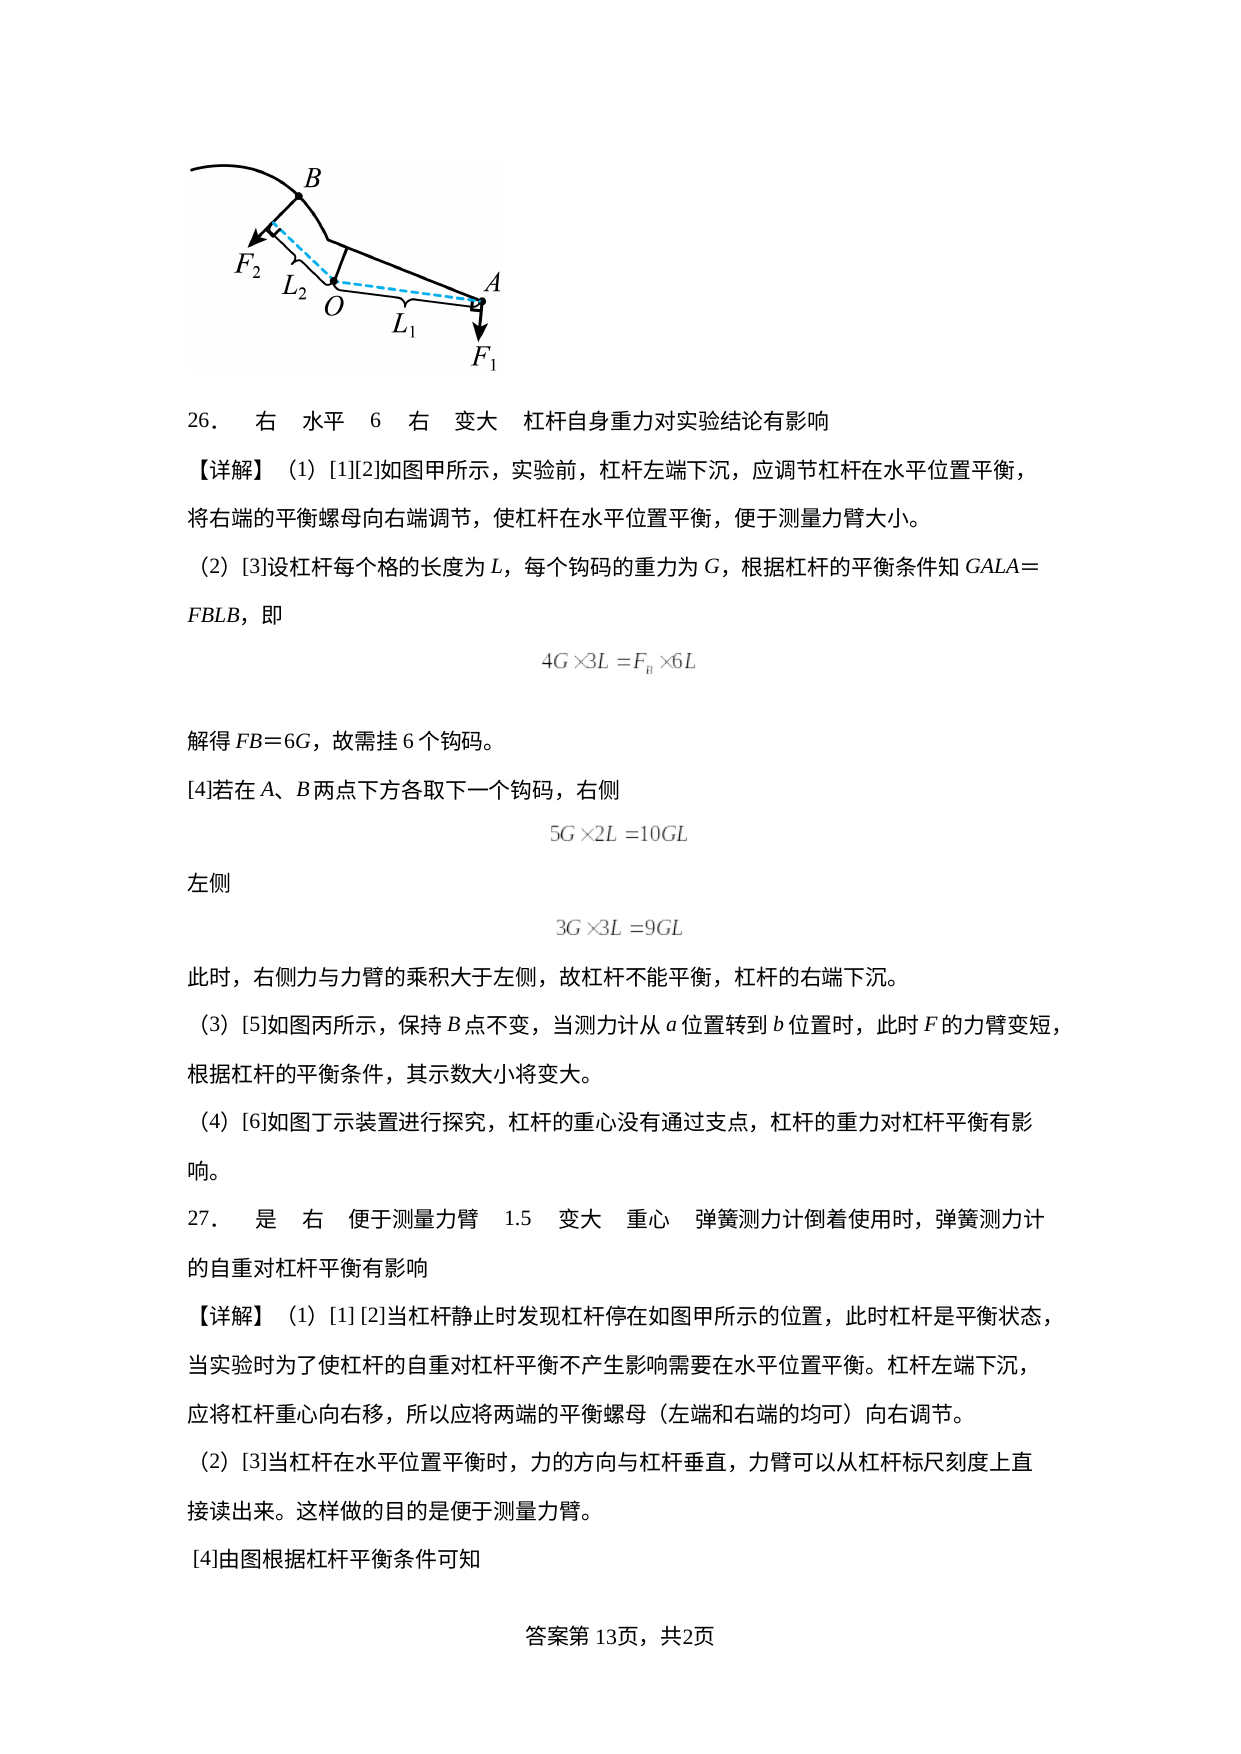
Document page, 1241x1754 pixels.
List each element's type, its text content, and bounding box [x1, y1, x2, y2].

text 此时，右侧力与力臂的乘积大于左侧，故杠杆不能平衡，杠杆的右端下沉。 [187, 959, 1053, 992]
text （2）[3]当杠杆在水平位置平衡时，力的方向与杠杆垂直，力臂可以从杠杆标尺刻度上直接读出来。这样做的目的是便于测量力臂。 [187, 1444, 1053, 1526]
text 左侧 [187, 866, 1053, 898]
text 解得FB＝6G，故需挂6个钩码。 [187, 724, 1053, 756]
text （3）[5]如图丙所示，保持B点不变，当测力计从a位置转到b位置时，此时F的力臂变短，根据杠杆的平衡条件，其示数大小将变大。 [187, 1007, 1053, 1089]
text [4]由图根据杠杆平衡条件可知 [187, 1542, 1053, 1574]
text [4]若在A、B两点下方各取下一个钩码，右侧 [187, 772, 1053, 805]
text 【详解】（1）[1] [2]当杠杆静止时发现杠杆停在如图甲所示的位置，此时杠杆是平衡状态，当实验时为了使杠杆的自重对杠杆平衡不产生影响需要在水平位置平衡。杠杆左端下沉，应将杠杆重心向右移，所以应将两端的平衡螺母（左端和右端的均可）向右调节。 [187, 1299, 1053, 1429]
picture [187, 162, 503, 373]
text （4）[6]如图丁示装置进行探究，杠杆的重心没有通过支点，杠杆的重力对杠杆平衡有影响。 [187, 1104, 1053, 1186]
text 27． 是 右 便于测量力臂 1.5 变大 重心 弹簧测力计倒着使用时，弹簧测力计的自重对杠杆平衡有影响 [187, 1202, 1053, 1283]
text 【详解】（1）[1][2]如图甲所示，实验前，杠杆左端下沉，应调节杠杆在水平位置平衡，将右端的平衡螺母向右端调节，使杠杆在水平位置平衡，便于测量力臂大小。 [187, 452, 1053, 533]
text 26． 右 水平 6 右 变大 杠杆自身重力对实验结论有影响 [187, 404, 1053, 436]
text （2）[3]设杠杆每个格的长度为L，每个钩码的重力为G，根据杠杆的平衡条件知GALA＝FBLB，即 [187, 549, 1053, 631]
